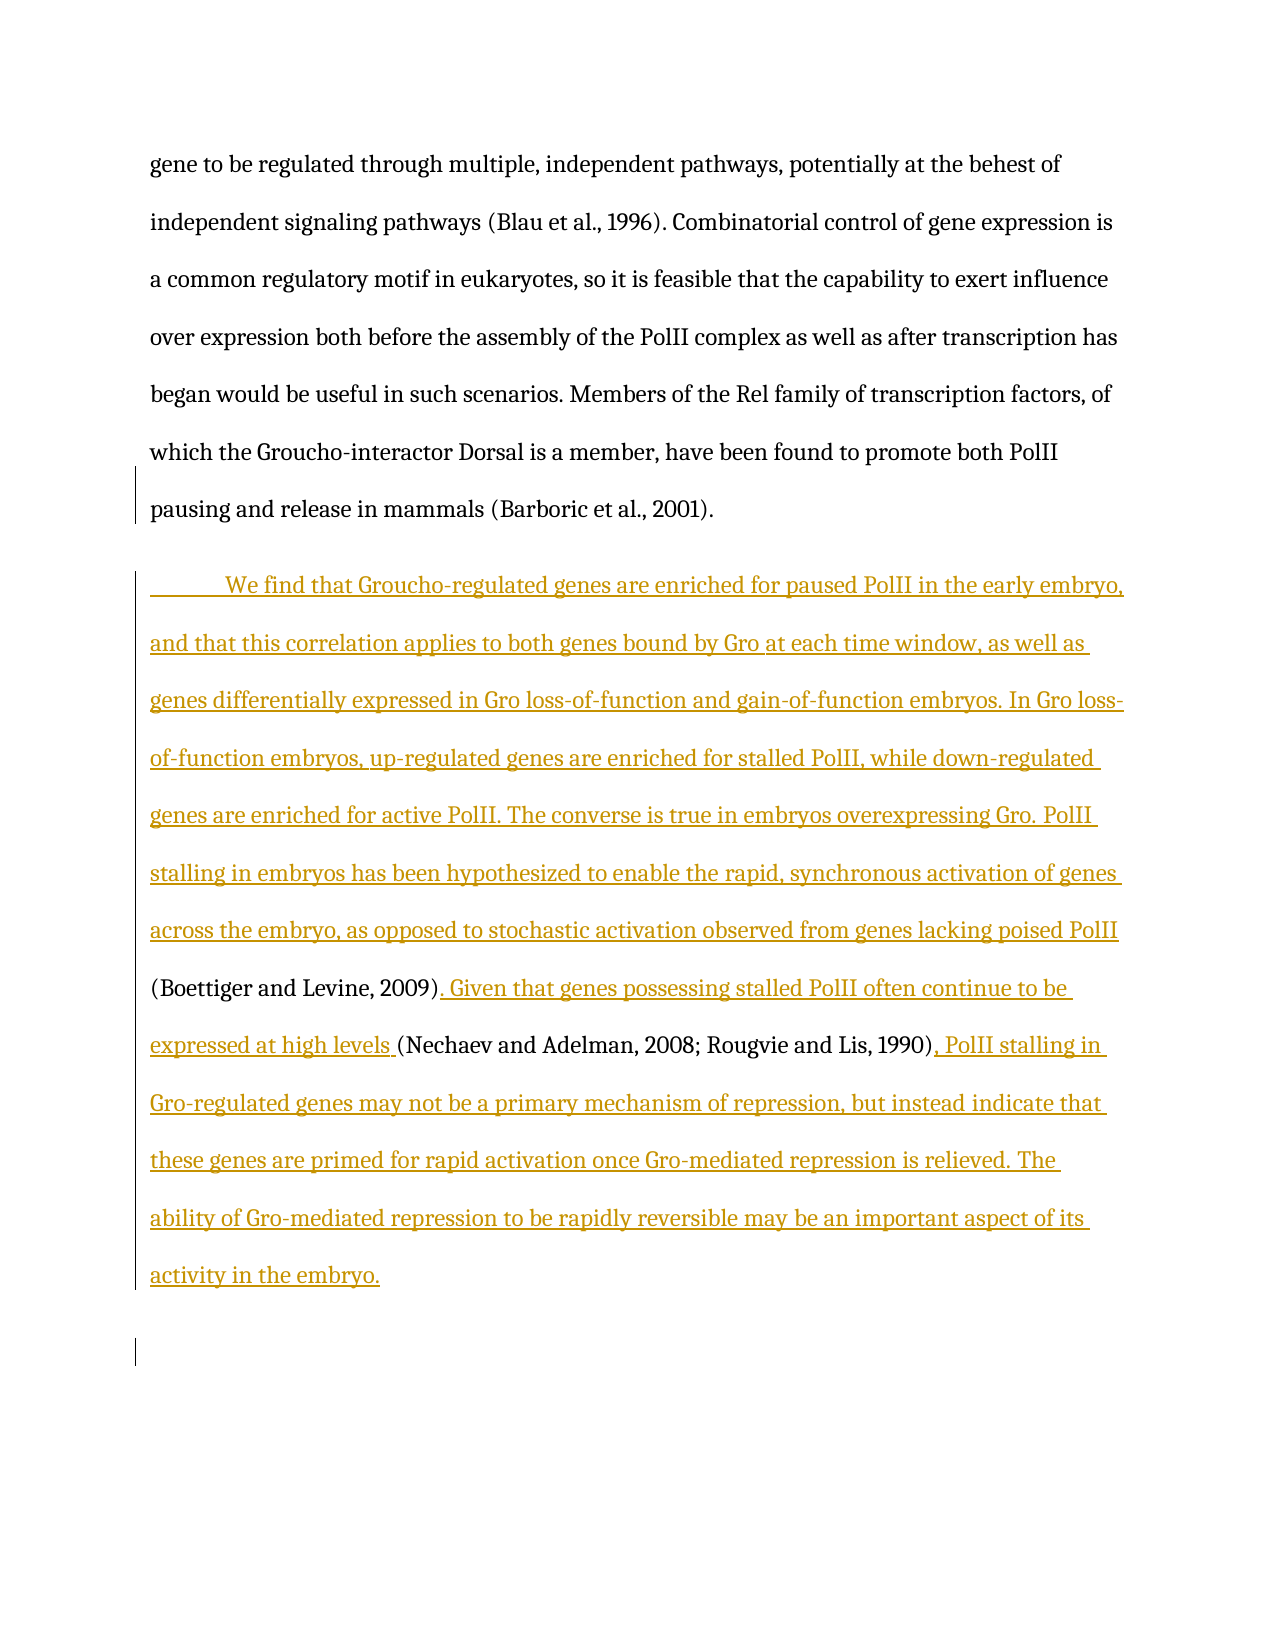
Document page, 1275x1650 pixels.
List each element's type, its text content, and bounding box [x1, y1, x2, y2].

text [150, 150, 1125, 524]
text (Boettiger and Levine, 2009)(Nechaev and Adelman, 2008; Rougvie and Lis, 1990) [150, 571, 1125, 1290]
